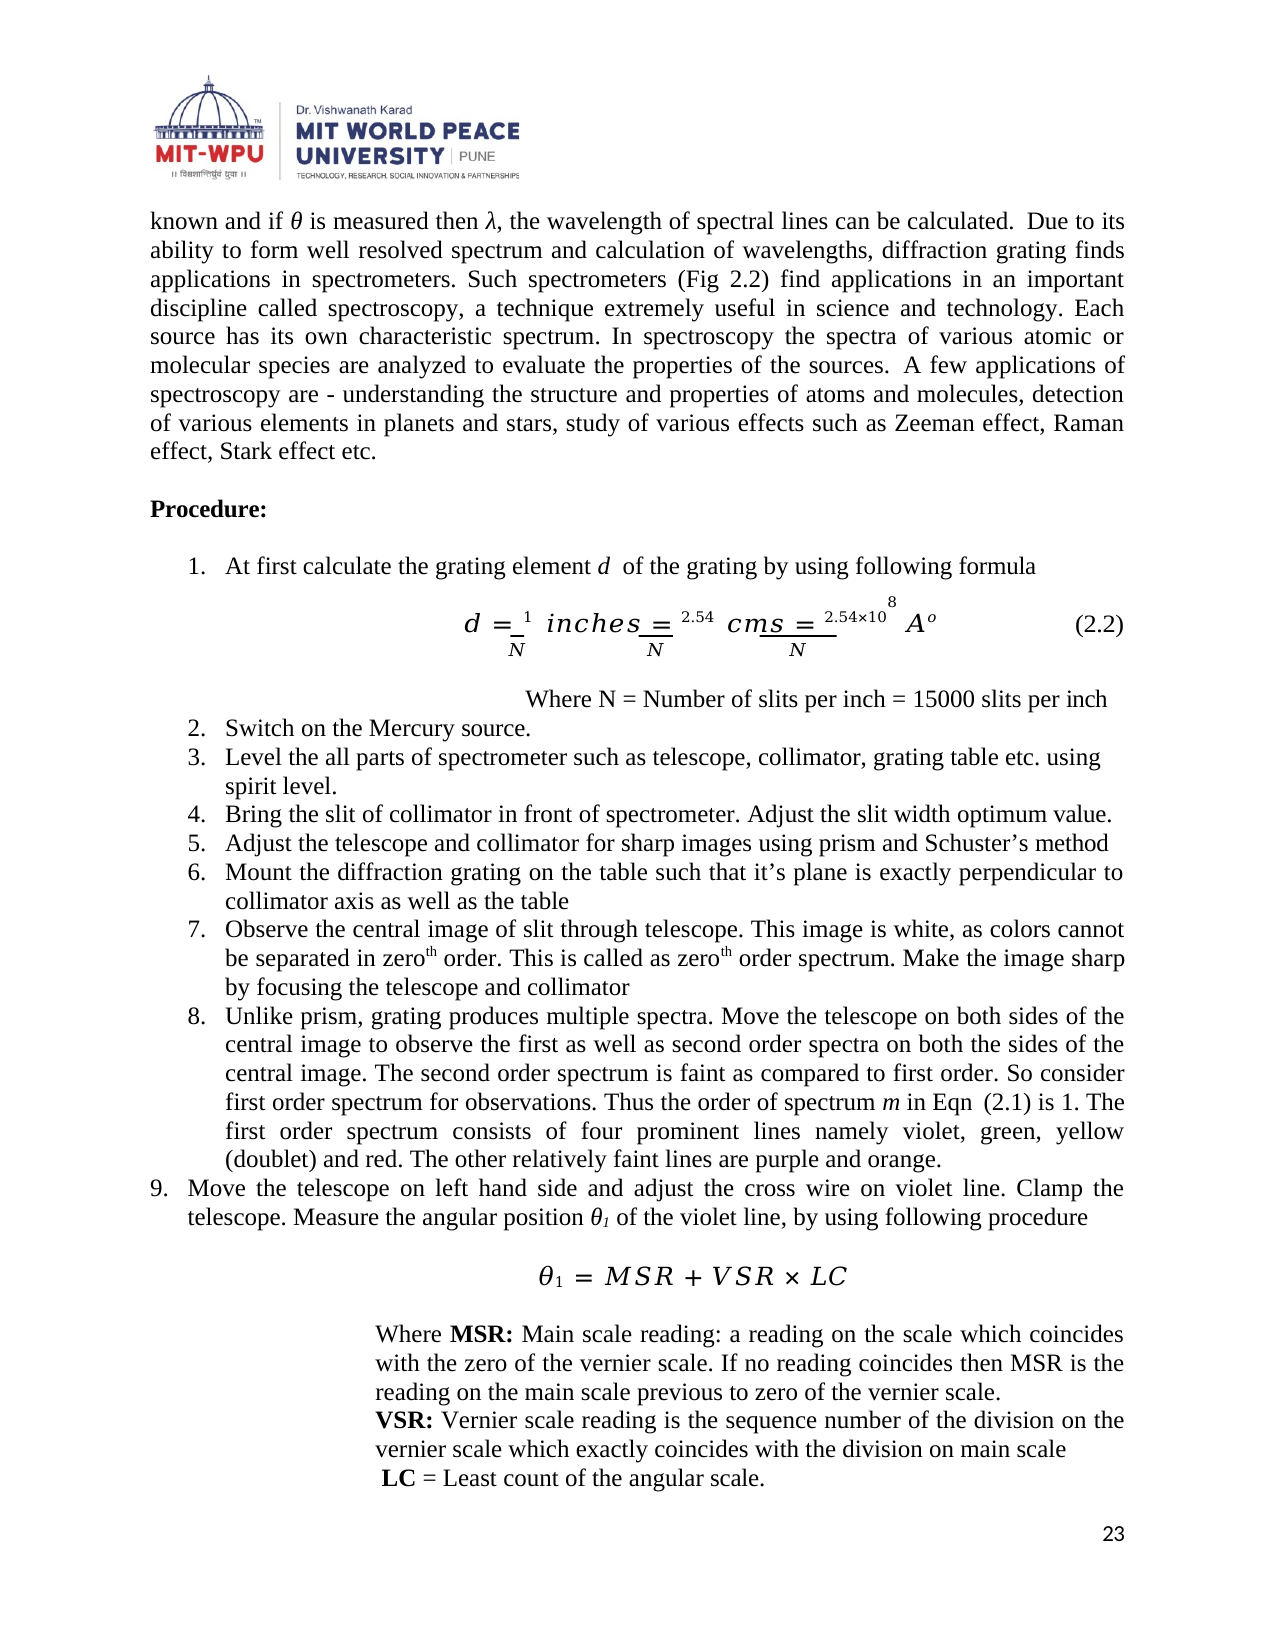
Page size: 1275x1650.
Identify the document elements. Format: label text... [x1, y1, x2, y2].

text LC = Least count of the angular scale. [381, 1463, 1227, 1492]
text Where MSR: Main scale reading: a reading on the scale which coincides with the zero of the vernier scale. If no reading coincides then MSR is the reading on the main scale previous to zero of the vernier scale. [375, 1319, 1125, 1406]
text Procedure: [150, 494, 1227, 523]
list Switch on the Mercury source. [187, 713, 1227, 742]
text 𝑁 𝑁 𝑁 [88, 639, 1227, 660]
list Mount the diffraction grating on the table such that it’s plane is exactly perpendicular to collimator axis as well as the table [187, 857, 1125, 914]
list Adjust the telescope and collimator for sharp images using prism and Schuster’s method [187, 828, 1227, 857]
text VSR: Vernier scale reading is the sequence number of the division on the vernier scale which exactly coincides with the division on main scale [375, 1406, 1125, 1463]
text 𝜃1 = 𝑀𝑆𝑅 + 𝑉𝑆𝑅 × 𝐿𝐶 [435, 1261, 951, 1291]
list Unlike prism, grating produces multiple spectra. Move the telescope on both sides of the central image to observe the first as well as second order spectra on both the sides of the central image. The second order spectrum is faint as compared to first order. So consider first order spectrum for observations. Thus the order of spectrum m in Eqn (2.1) is 1. The first order spectrum consists of four prominent lines namely violet, green, yellow (doublet) and red. The other relatively faint lines are purple and orange. [187, 1001, 1125, 1173]
list Bring the slit of collimator in front of spectrometer. Adjust the slit width optimum value. [187, 799, 1227, 828]
picture [153, 75, 520, 180]
list Observe the central image of slit through telescope. This image is white, as colors cannot be separated in zeroth order. This is called as zeroth order spectrum. Make the image sharp by focusing the telescope and collimator [187, 914, 1126, 1001]
text Where N = Number of slits per inch = 15000 slits per inch [525, 684, 1227, 713]
text known and if θ is measured then λ, the wavelength of spectral lines can be calculated. Due to its ability to form well resolved spectrum and calculation of wavelengths, diffraction grating finds applications in spectrometers. Such spectrometers (Fig 2.2) find applications in an important discipline called spectroscopy, a technique extremely useful in science and technology. Each source has its own characteristic spectrum. In spectroscopy the spectra of various atomic or molecular species are analyzed to evaluate the properties of the sources. A few applications of spectroscopy are - understanding the structure and properties of atoms and molecules, detection of various elements in planets and stars, study of various effects such as Zeeman effect, Raman effect, Stark effect etc. [150, 206, 1125, 465]
list At first calculate the grating element d of the grating by using following formula [187, 551, 1227, 580]
list Level the all parts of spectrometer such as telescope, collimator, grating table etc. using spirit level. [187, 742, 1125, 799]
list Move the telescope on left hand side and adjust the cross wire on violet line. Clamp the telescope. Measure the angular position θ1 of the violet line, by using following procedure [150, 1173, 1125, 1231]
text 𝑑 = 1 𝑖𝑛𝑐ℎ𝑒𝑠 = 2.54 𝑐𝑚𝑠 = 2.54×108 𝐴𝑜 (2.2) [463, 608, 1227, 639]
